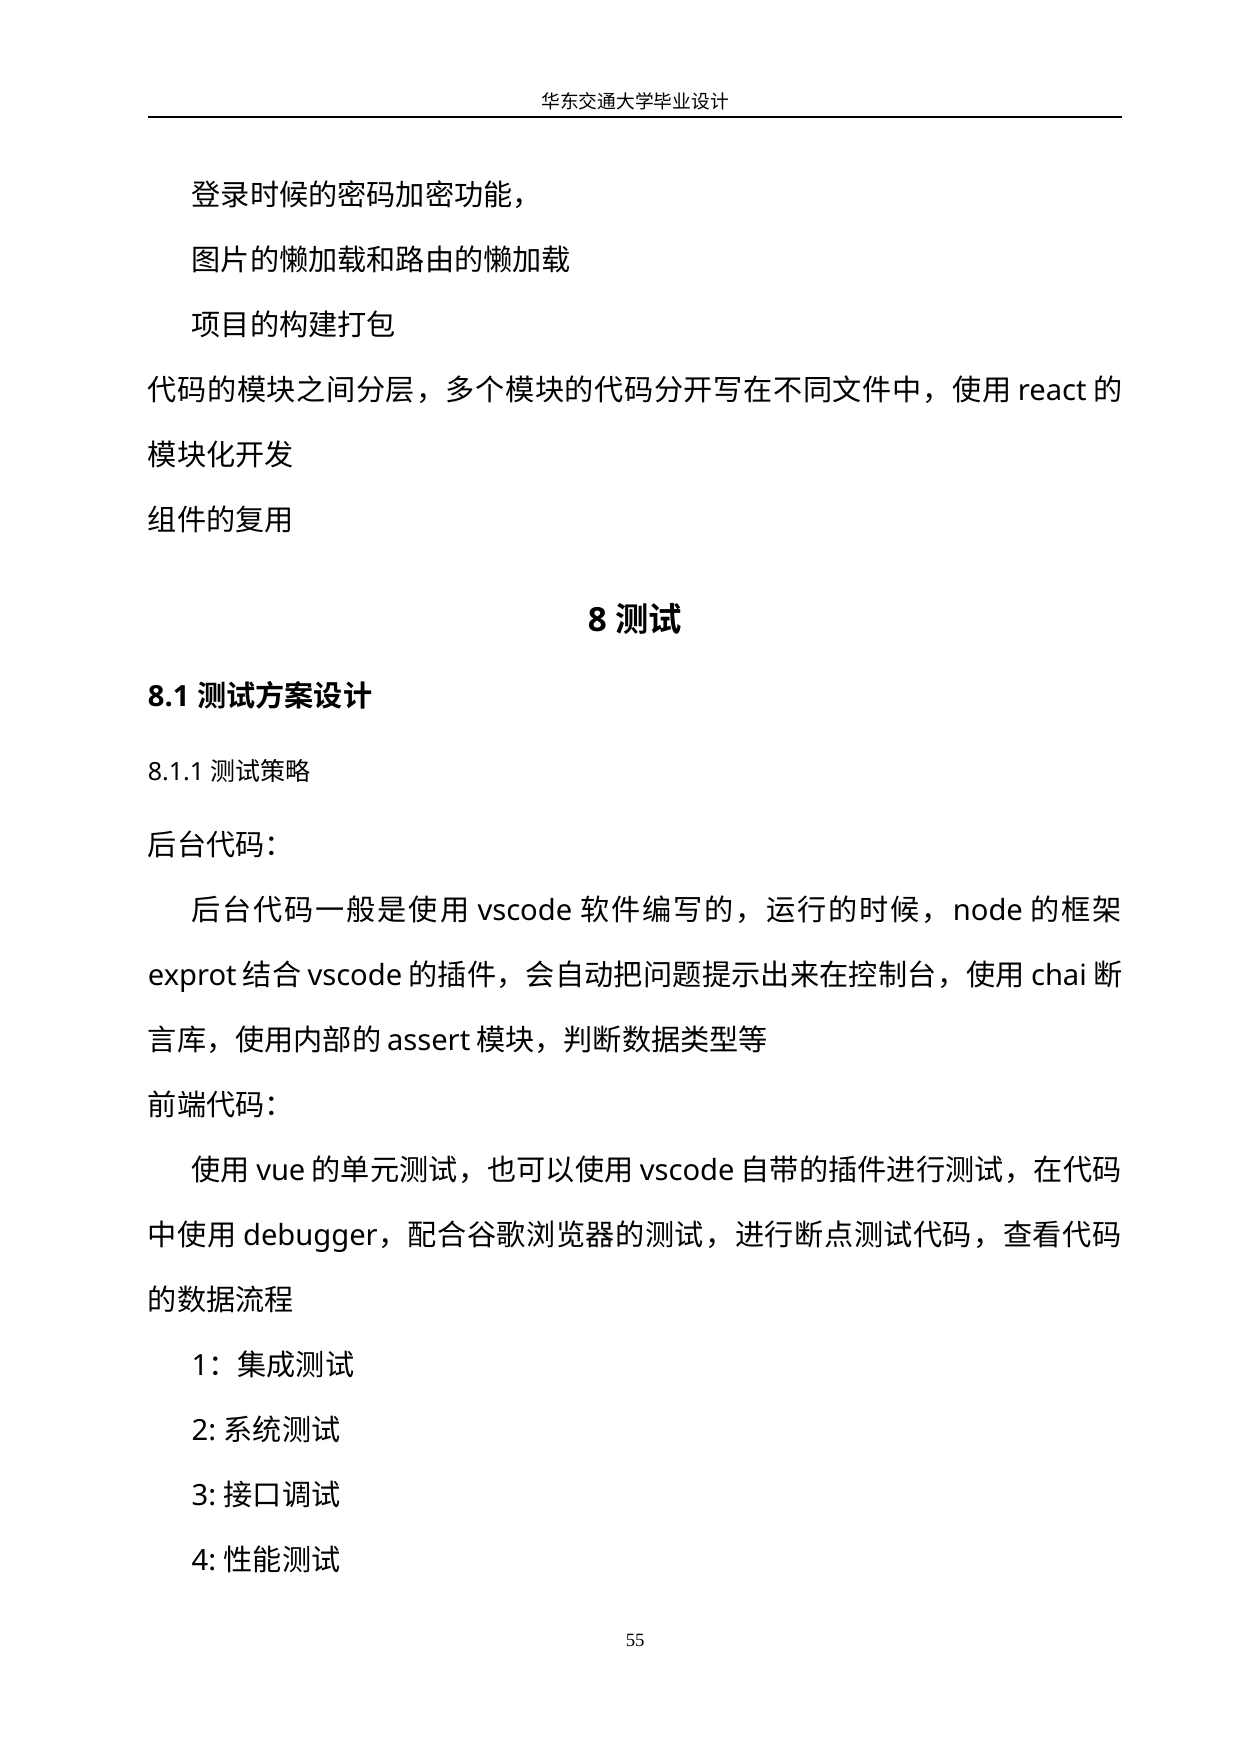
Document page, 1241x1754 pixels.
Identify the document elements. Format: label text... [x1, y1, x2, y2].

text 3: 接口调试 [148, 1461, 1122, 1526]
text 8 测试 [148, 584, 1122, 649]
text 登录时候的密码加密功能， [148, 162, 1122, 227]
text 1：集成测试 [148, 1331, 1122, 1396]
text 项目的构建打包 [148, 292, 1122, 357]
subtitle 8.1.1 测试策略 [148, 737, 1122, 802]
text 使用vue的单元测试，也可以使用vscode自带的插件进行测试，在代码中使用debugger，配合谷歌浏览器的测试，进行断点测试代码，查看代码的数据流程 [148, 1136, 1122, 1331]
text 图片的懒加载和路由的懒加载 [148, 227, 1122, 292]
text 4: 性能测试 [148, 1526, 1122, 1591]
text 后台代码： [148, 811, 1122, 876]
subtitle 8.1 测试方案设计 [148, 662, 1122, 727]
text 代码的模块之间分层，多个模块的代码分开写在不同文件中，使用react的模块化开发 [148, 357, 1122, 487]
text 后台代码一般是使用vscode软件编写的，运行的时候，node的框架exprot结合vscode的插件，会自动把问题提示出来在控制台，使用chai断言库，使用内部的assert模块，判断数据类型等 [148, 876, 1122, 1071]
text 组件的复用 [148, 487, 1122, 552]
text 2: 系统测试 [148, 1396, 1122, 1461]
text 前端代码： [148, 1071, 1122, 1136]
